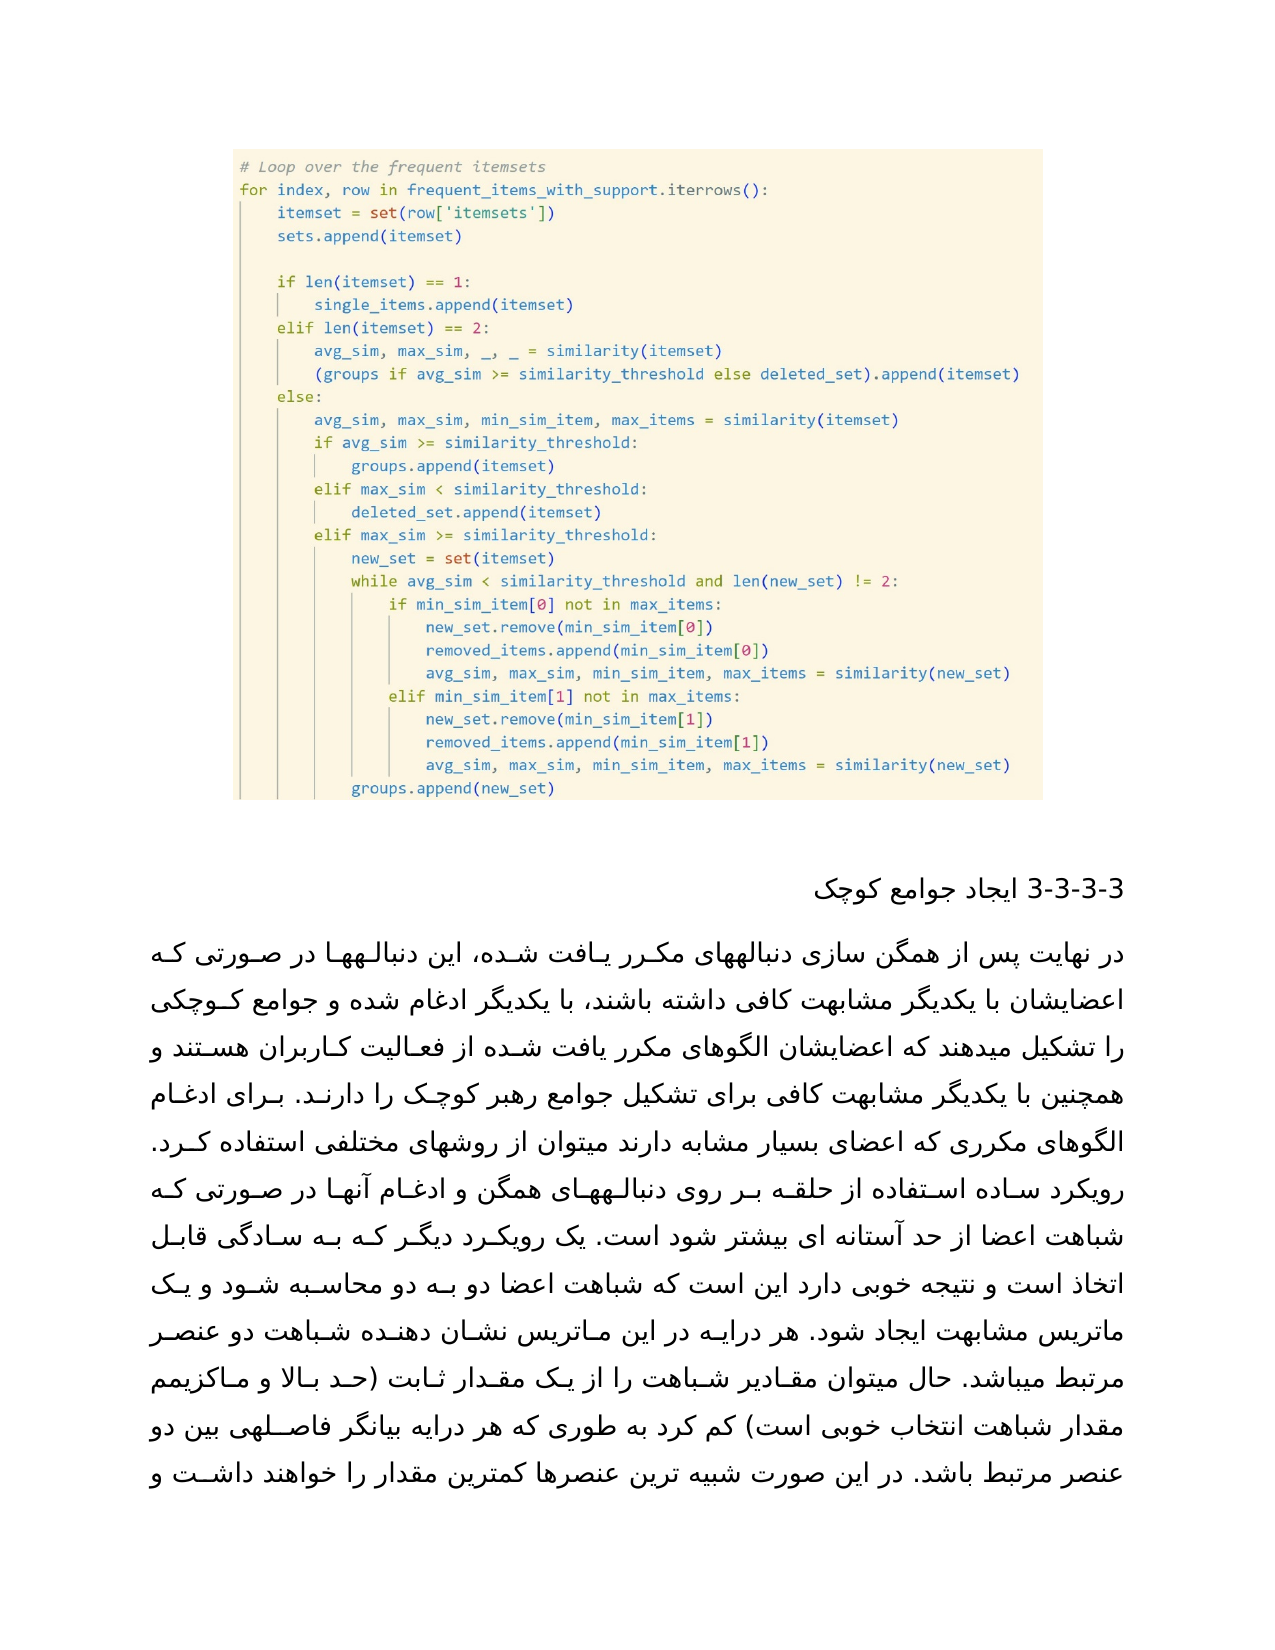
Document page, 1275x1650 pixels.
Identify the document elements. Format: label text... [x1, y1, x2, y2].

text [150, 937, 1125, 1489]
picture [233, 149, 1043, 800]
